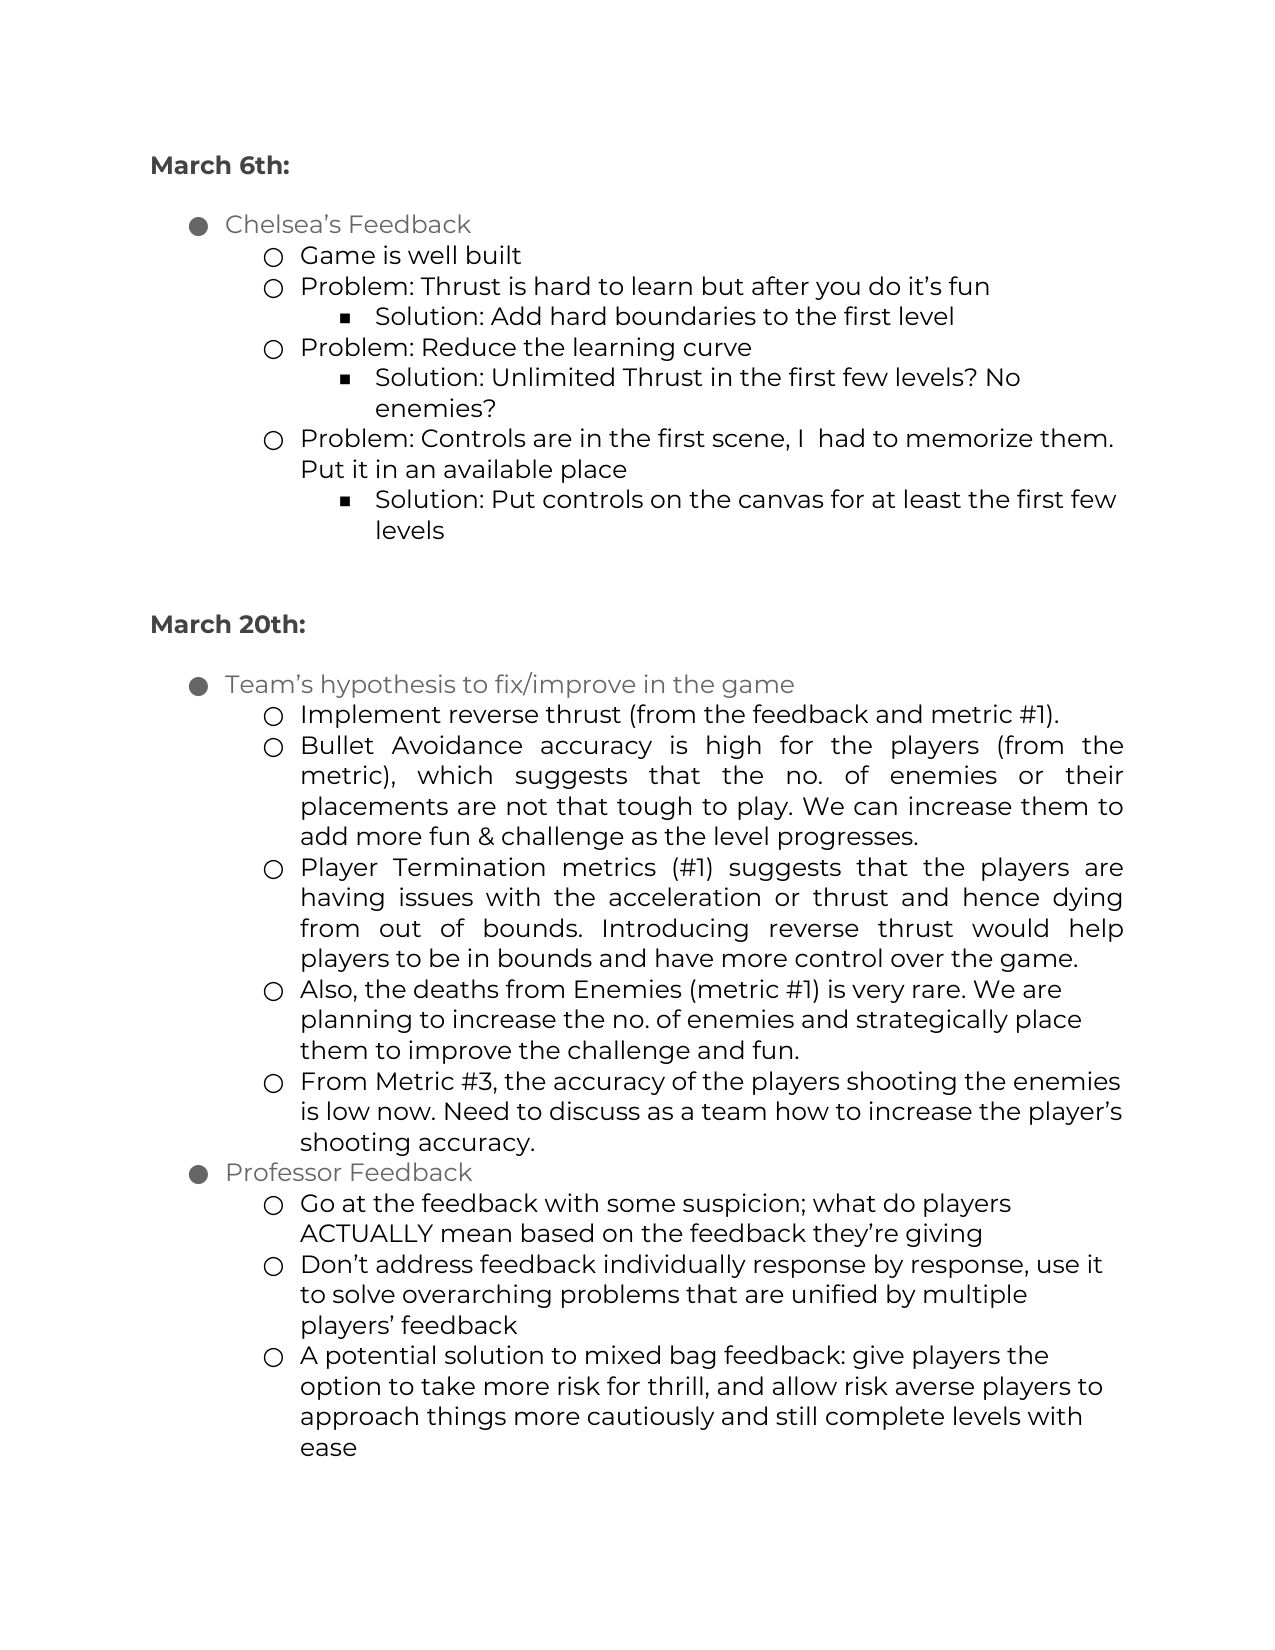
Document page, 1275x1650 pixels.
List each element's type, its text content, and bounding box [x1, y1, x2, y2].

list Bullet Avoidance accuracy is high for the players (from the metric), which suggests that the no. of enemies or their placements are not that tough to play. We can increase them to add more fun & challenge as the level progresses. [262, 730, 1125, 852]
list Solution: Put controls on the canvas for at least the first few levels [337, 484, 1125, 545]
list Implement reverse thrust (from the feedback and metric #1). [262, 699, 1125, 730]
list From Metric #3, the accuracy of the players shooting the enemies is low now. Need to discuss as a team how to increase the player’s shooting accuracy. [262, 1066, 1125, 1157]
list Also, the deaths from Enemies (metric #1) is very rare. We are planning to increase the no. of enemies and strategically place them to improve the challenge and fun. [262, 974, 1125, 1066]
list A potential solution to mixed bag feedback: give players the option to take more risk for thrill, and allow risk averse players to approach things more cautiously and still complete levels with ease [262, 1340, 1125, 1462]
list Player Termination metrics (#1) suggests that the players are having issues with the acceleration or thrust and hence dying from out of bounds. Introducing reverse thrust would help players to be in bounds and have more control over the game. [262, 852, 1125, 974]
list Problem: Thrust is hard to learn but after you do it’s fun [262, 271, 1125, 301]
list Don’t address feedback individually response by response, use it to solve overarching problems that are unified by multiple players’ feedback [262, 1249, 1125, 1340]
subtitle Professor Feedback [187, 1157, 1125, 1188]
list Go at the feedback with some suspicion; what do players ACTUALLY mean based on the feedback they’re giving [262, 1188, 1125, 1249]
list Solution: Add hard boundaries to the first level [337, 301, 1125, 332]
subtitle March 6th: [150, 150, 1125, 181]
subtitle March 20th: [150, 609, 1125, 640]
subtitle Team’s hypothesis to fix/improve in the game [187, 669, 1125, 699]
subtitle Chelsea’s Feedback [187, 210, 1125, 240]
list Solution: Unlimited Thrust in the first few levels? No enemies? [337, 362, 1125, 423]
list Problem: Reduce the learning curve [262, 332, 1125, 362]
list Problem: Controls are in the first scene, I had to memorize them. Put it in an available place [262, 423, 1125, 484]
list Game is well built [262, 240, 1125, 271]
